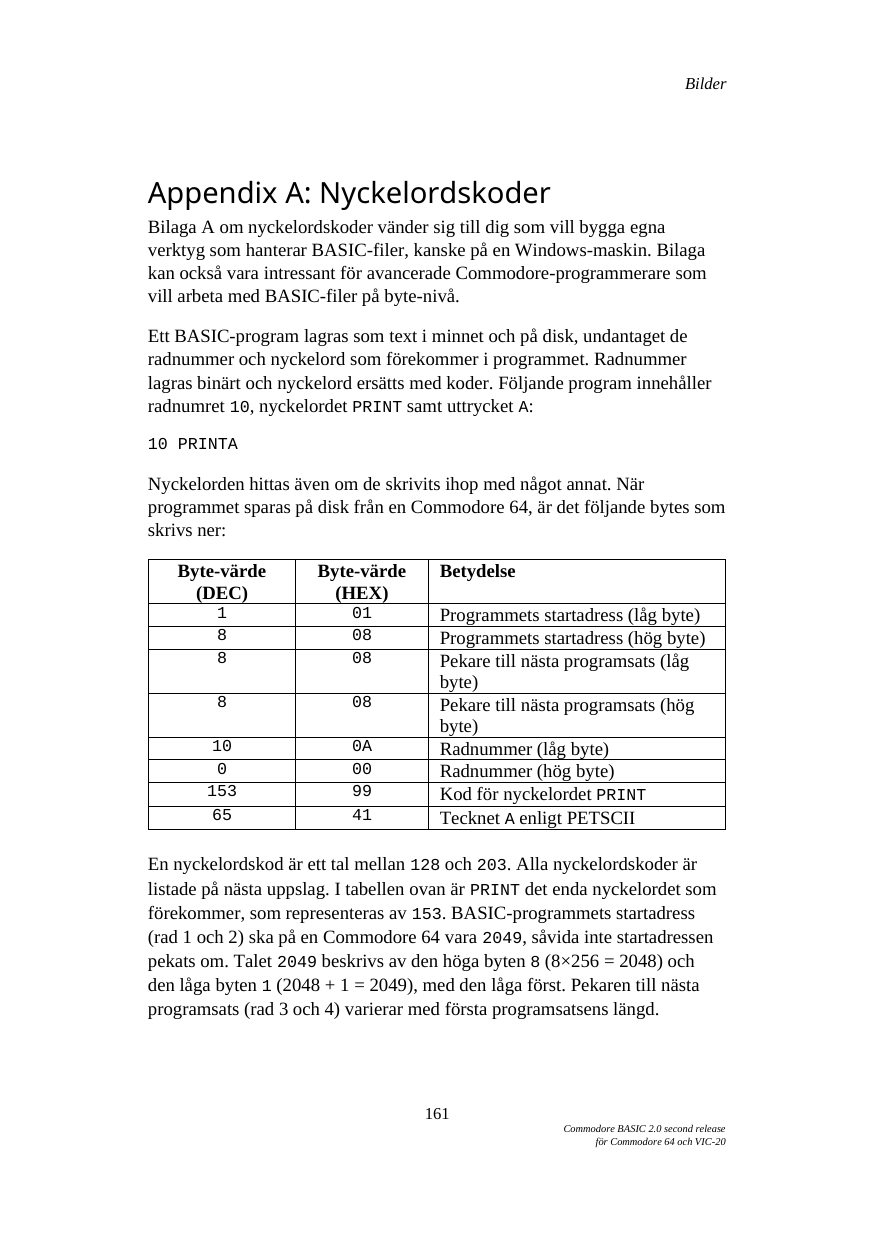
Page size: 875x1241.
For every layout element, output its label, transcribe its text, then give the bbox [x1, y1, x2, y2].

table_cell 01 [296, 604, 428, 626]
table_cell Tecknet A enligt PETSCII [429, 807, 725, 829]
table_cell 1 [149, 604, 295, 626]
text 10 PRINTA [148, 436, 726, 454]
table_cell 153 [149, 783, 295, 806]
table_header Byte-värde (HEX) [296, 560, 428, 603]
table_cell 8 [149, 694, 295, 737]
text Ett BASIC-program lagras som text i minnet och på disk, undantaget de radnummer och nyckelord som förekommer i programmet. Radnummer lagras binärt och nyckelord ersätts med koder. Följande program innehåller radnumret 10, nyckelordet PRINT samt uttrycket A: [148, 325, 726, 417]
table_cell 41 [296, 807, 428, 829]
table_cell 65 [149, 807, 295, 829]
table_cell Programmets startadress (låg byte) [429, 604, 725, 626]
text Nyckelorden hittas även om de skrivits ihop med något annat. När programmet sparas på disk från en Commodore 64, är det följande bytes som skrivs ner: [148, 473, 726, 541]
table_cell 10 [149, 738, 295, 759]
table_cell 08 [296, 694, 428, 737]
table_cell 99 [296, 783, 428, 806]
table_cell Pekare till nästa programsats (hög byte) [429, 694, 725, 737]
table_cell Radnummer (hög byte) [429, 760, 725, 782]
table_cell 0 [149, 760, 295, 782]
table_cell Radnummer (låg byte) [429, 738, 725, 759]
table_cell 8 [149, 627, 295, 648]
table_cell Kod för nyckelordet PRINT [429, 783, 725, 806]
text Bilaga A om nyckelordskoder vänder sig till dig som vill bygga egna verktyg som hanterar BASIC-filer, kanske på en Windows-maskin. Bilaga kan också vara intressant för avancerade Commodore-programmerare som vill arbeta med BASIC-filer på byte-nivå. [148, 216, 726, 307]
table_cell 00 [296, 760, 428, 782]
table_cell 08 [296, 627, 428, 648]
table_cell Programmets startadress (hög byte) [429, 627, 725, 648]
table_cell 8 [149, 650, 295, 693]
table_header Betydelse [429, 560, 725, 603]
table_cell 08 [296, 650, 428, 693]
table_header Byte-värde (DEC) [149, 560, 295, 603]
text En nyckelordskod är ett tal mellan 128 och 203. Alla nyckelordskoder är listade på nästa uppslag. I tabellen ovan är PRINT det enda nyckelordet som förekommer, som representeras av 153. BASIC-programmets startadress (rad 1 och 2) ska på en Commodore 64 vara 2049, såvida inte startadressen pekats om. Talet 2049 beskrivs av den höga byten 8 (8×256 = 2048) och den låga byten 1 (2048 + 1 = 2049), med den låga först. Pekaren till nästa programsats (rad 3 och 4) varierar med första programsatsens längd. [148, 830, 726, 1020]
subtitle Appendix A: Nyckelordskoder [148, 173, 726, 212]
table_cell Pekare till nästa programsats (låg byte) [429, 650, 725, 693]
table_cell 0A [296, 738, 428, 759]
